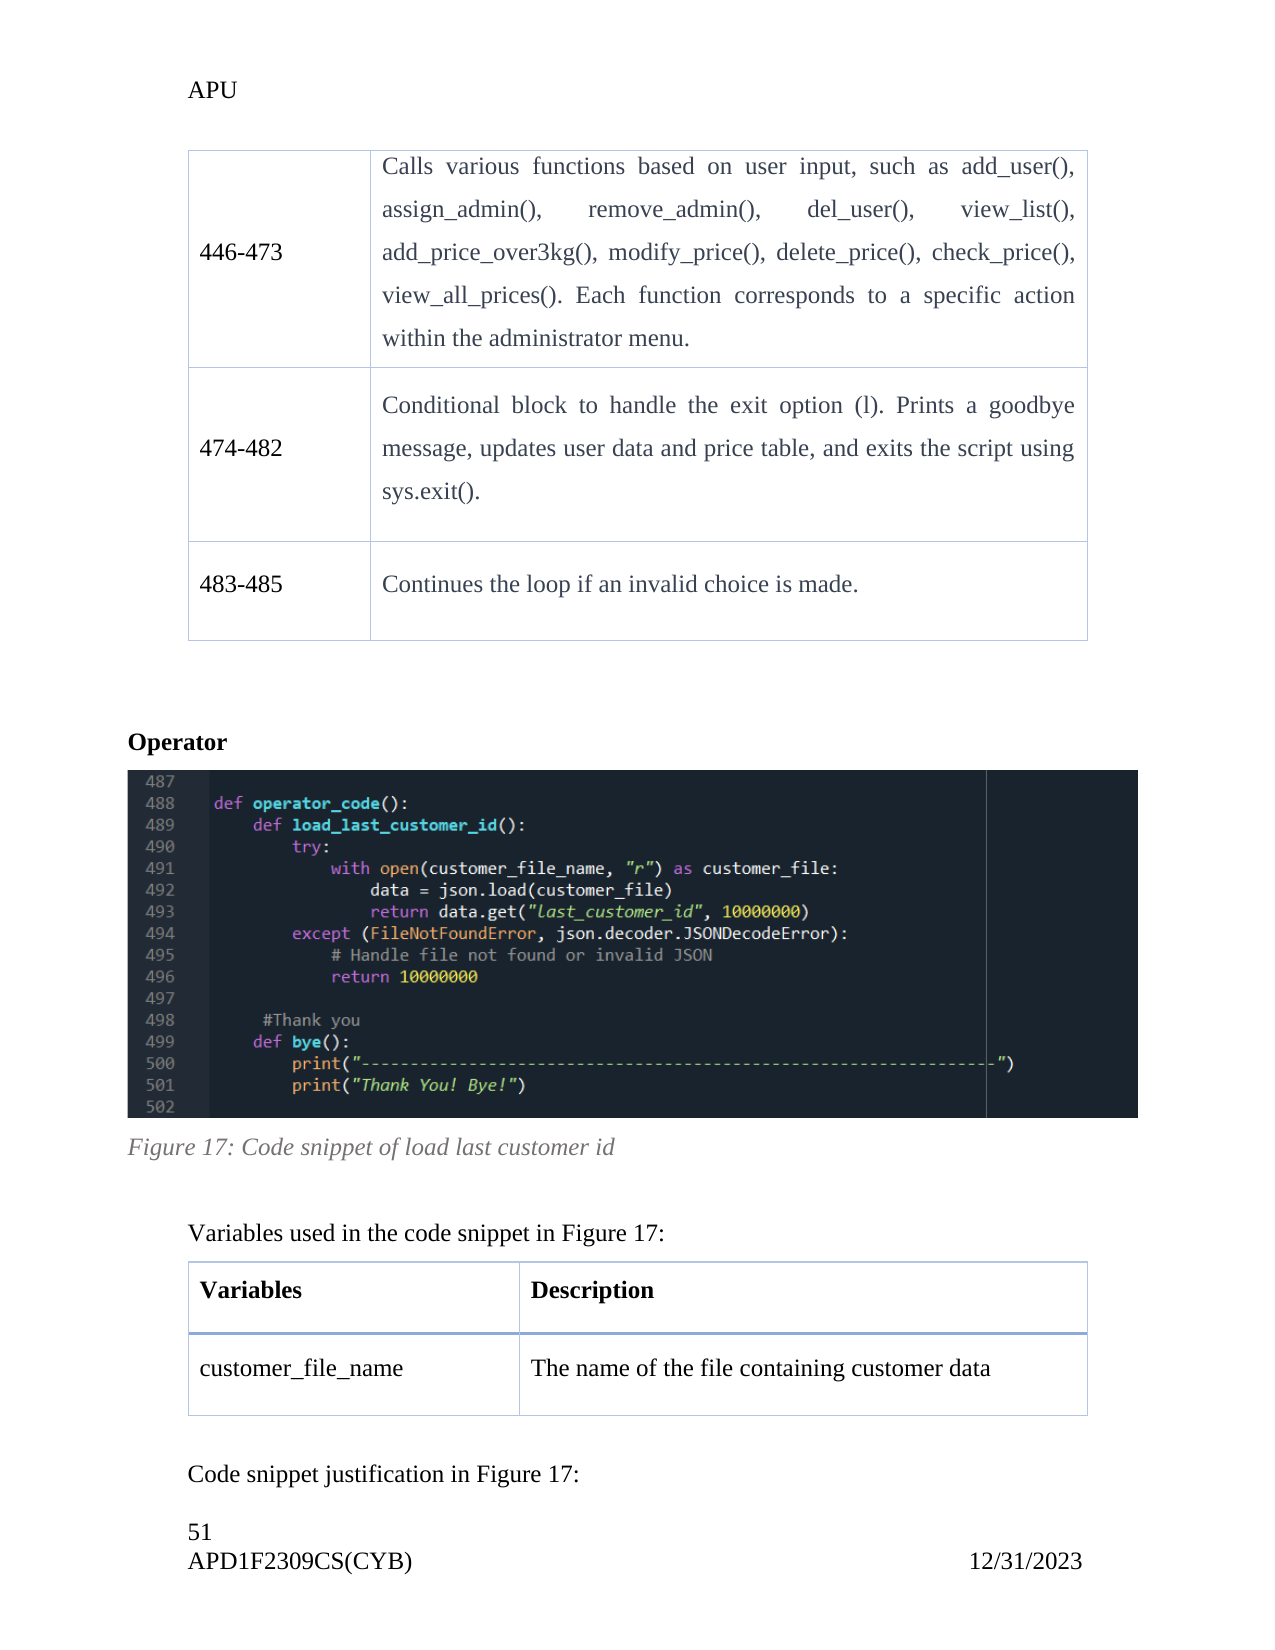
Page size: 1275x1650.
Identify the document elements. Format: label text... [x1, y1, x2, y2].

table_cell customer_file_name [189, 1335, 519, 1415]
table_cell Calls various functions based on user input, such as add_user(), assign_admin(), remove_admin(), del_user(), view_list(), add_price_over3kg(), modify_price(), delete_price(), check_price(), view_all_prices(). Each function corresponds to a specific action within the administrator menu. [371, 151, 1087, 367]
text Operator [127, 727, 1087, 756]
text Variables used in the code snippet in Figure 17: [187, 1218, 1087, 1247]
table_header Variables [189, 1263, 519, 1332]
table_cell 446-473 [189, 151, 370, 367]
table_cell 474-482 [189, 368, 370, 541]
table_cell Conditional block to handle the exit option (l). Prints a goodbye message, updates user data and price table, and exits the script using sys.exit(). [371, 368, 1087, 541]
table_cell The name of the file containing customer data [520, 1335, 1087, 1415]
table_cell Continues the loop if an invalid choice is made. [371, 542, 1087, 640]
table_cell 483-485 [189, 542, 370, 640]
table_header Description [520, 1263, 1087, 1332]
text Figure 17: Code snippet of load last customer id [127, 1118, 1087, 1161]
picture [127, 770, 1138, 1118]
text Code snippet justification in Figure 17: [187, 1459, 1087, 1488]
